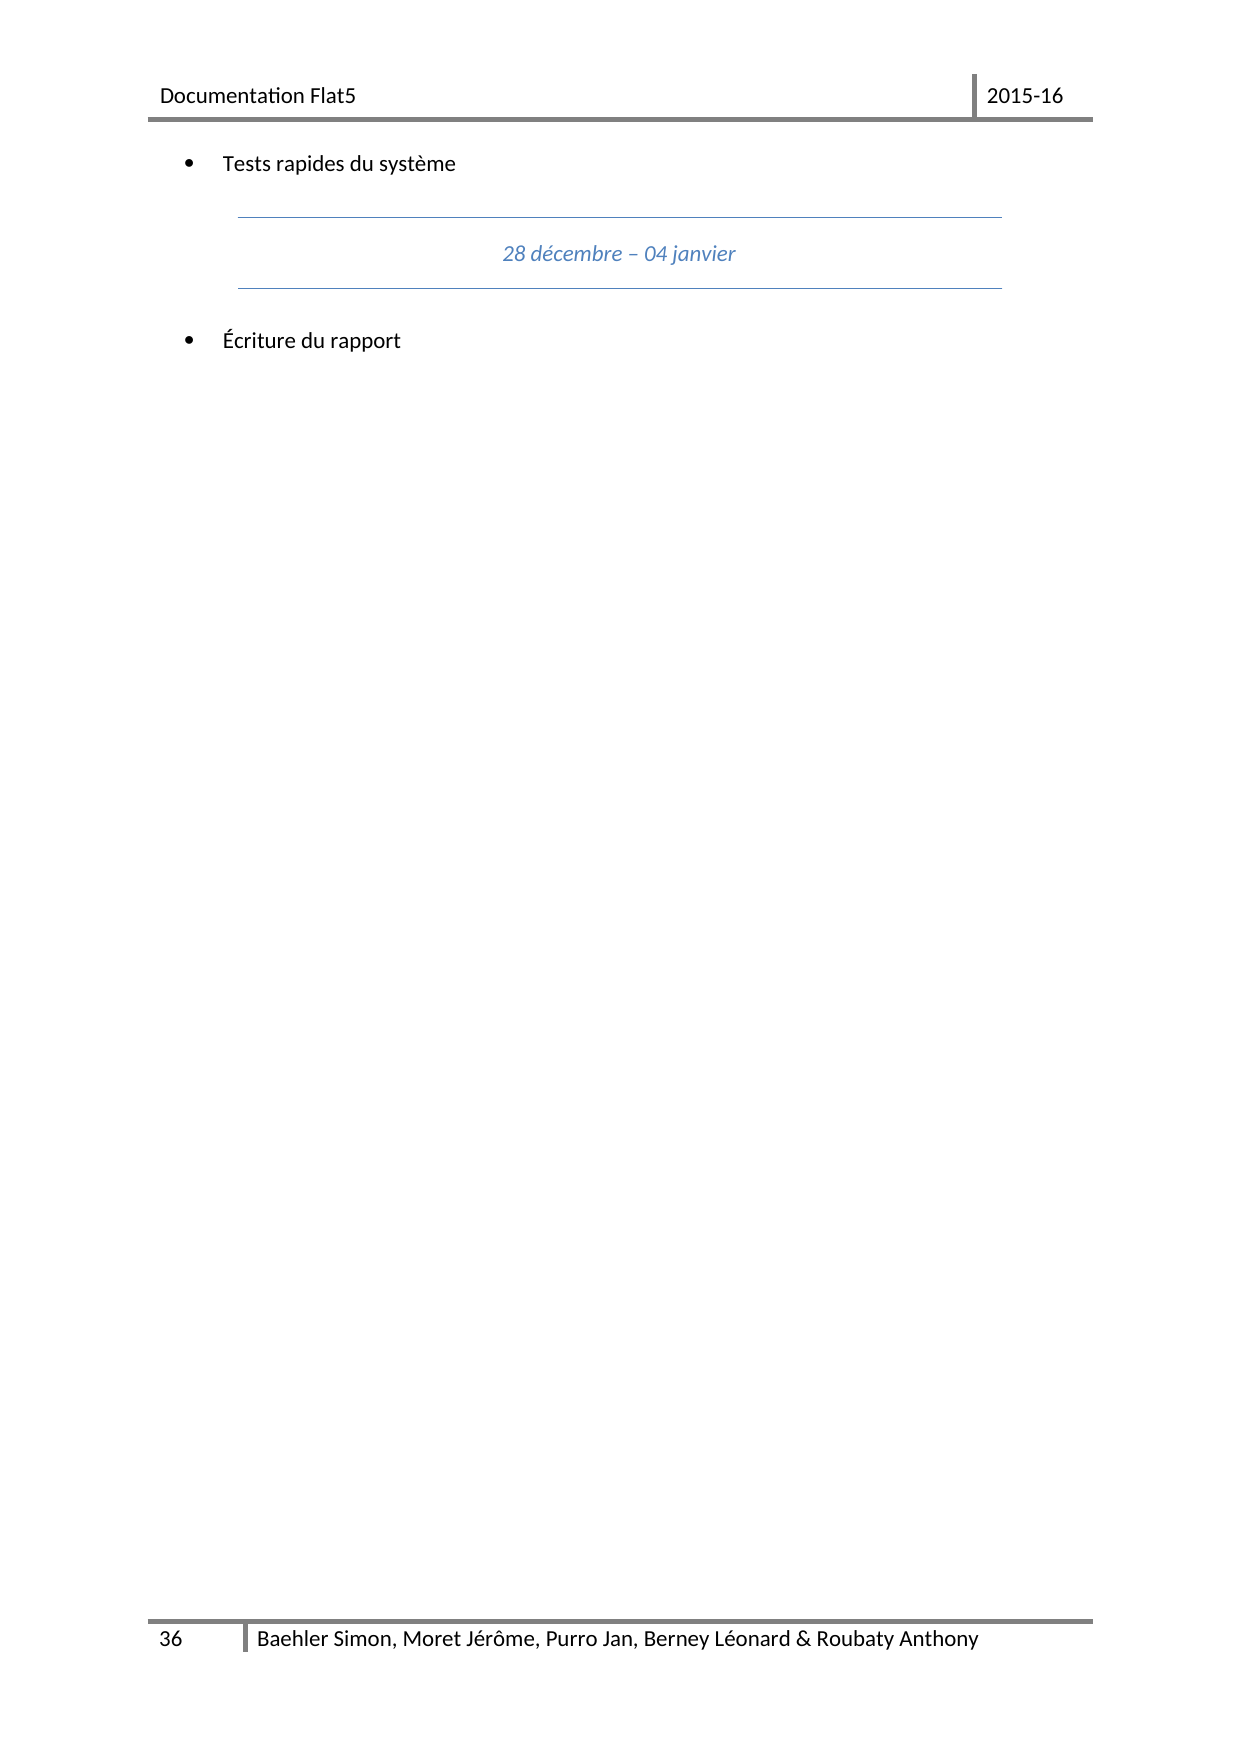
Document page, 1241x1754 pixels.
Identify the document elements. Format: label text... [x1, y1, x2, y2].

text 28 décembre – 04 janvier [238, 218, 1002, 288]
list Tests rapides du système [185, 149, 1092, 178]
list Écriture du rapport [185, 327, 1092, 354]
